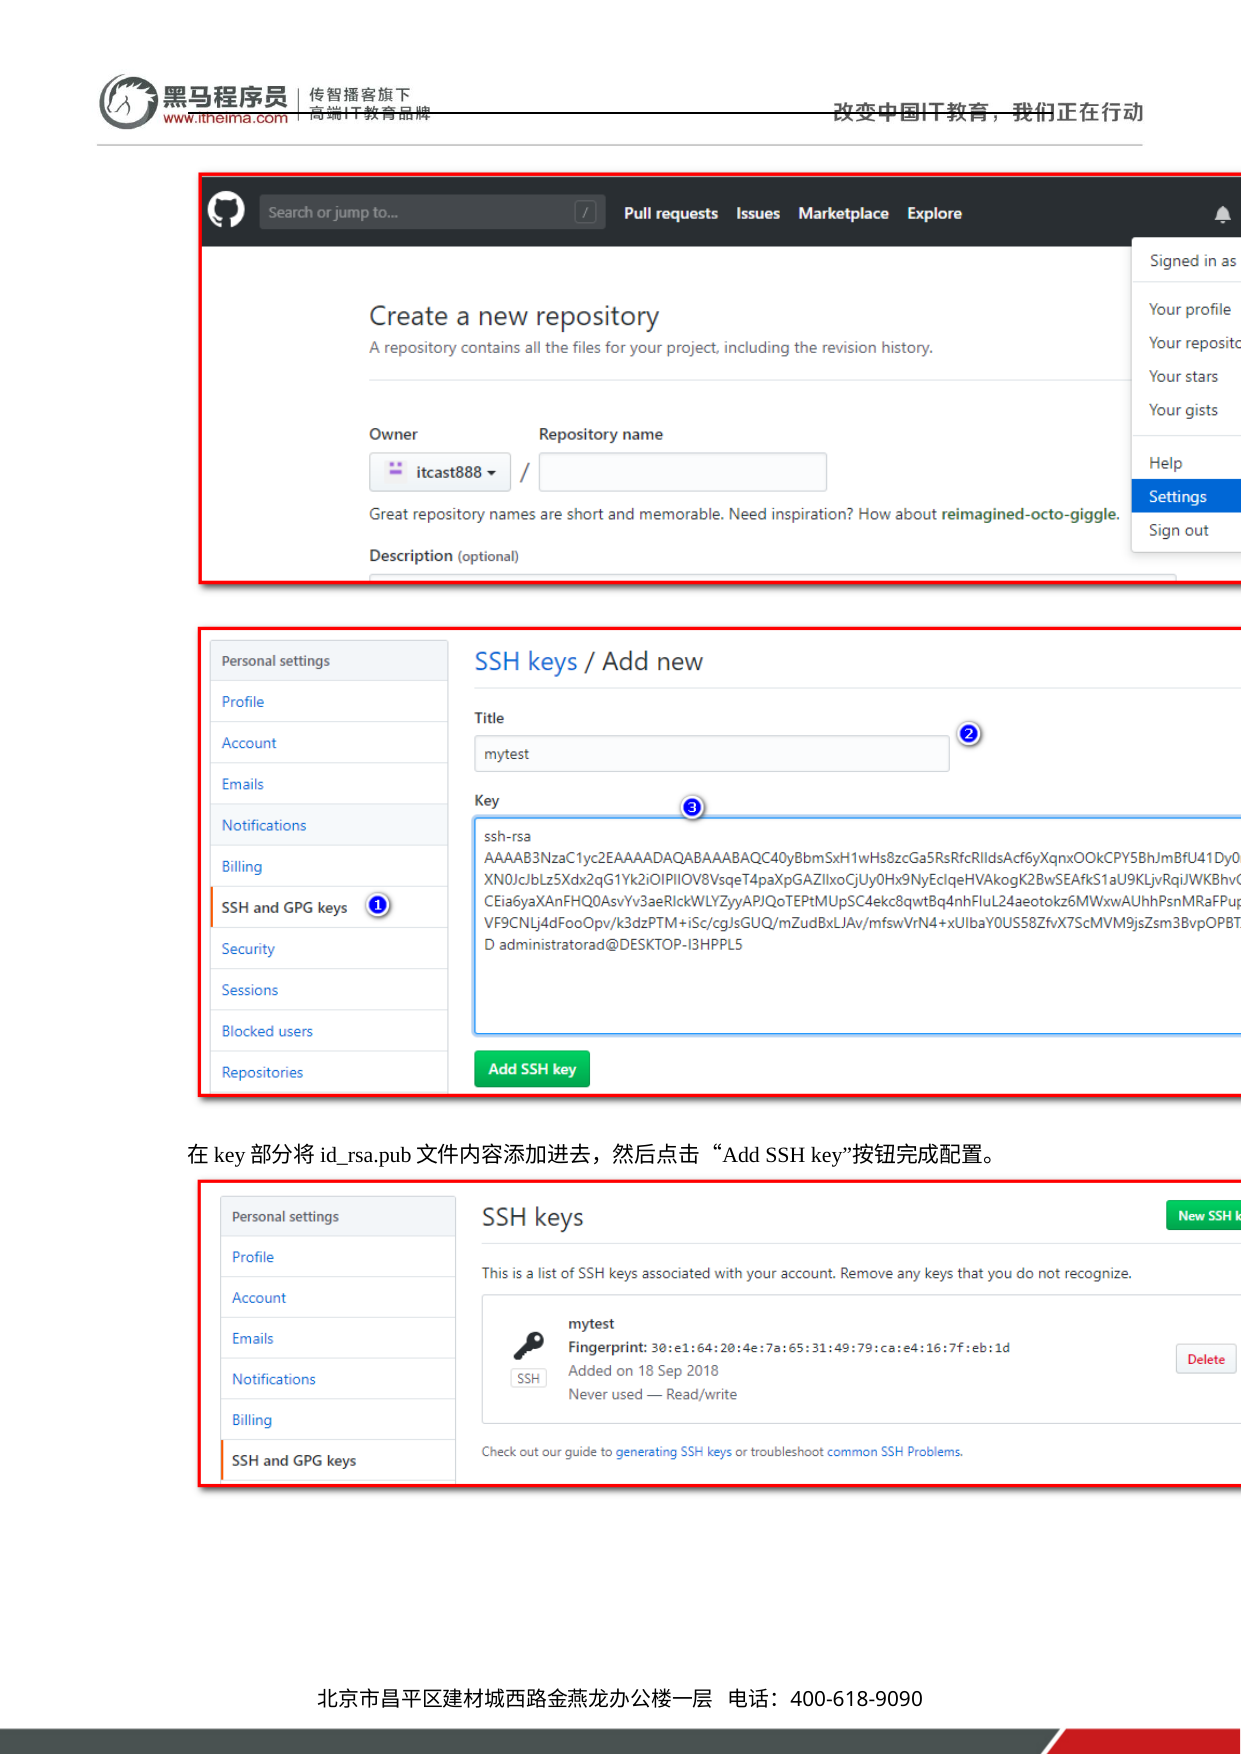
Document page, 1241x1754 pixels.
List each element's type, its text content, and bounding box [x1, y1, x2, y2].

picture [0, 1669, 1241, 1754]
picture [0, 3, 1241, 153]
picture [187, 617, 1241, 1109]
picture [187, 1169, 1241, 1499]
text 在key部分将id_rsa.pub文件内容添加进去，然后点击“Add SSH key”按钮完成配置。 [187, 1137, 1053, 1169]
picture [187, 162, 1241, 597]
